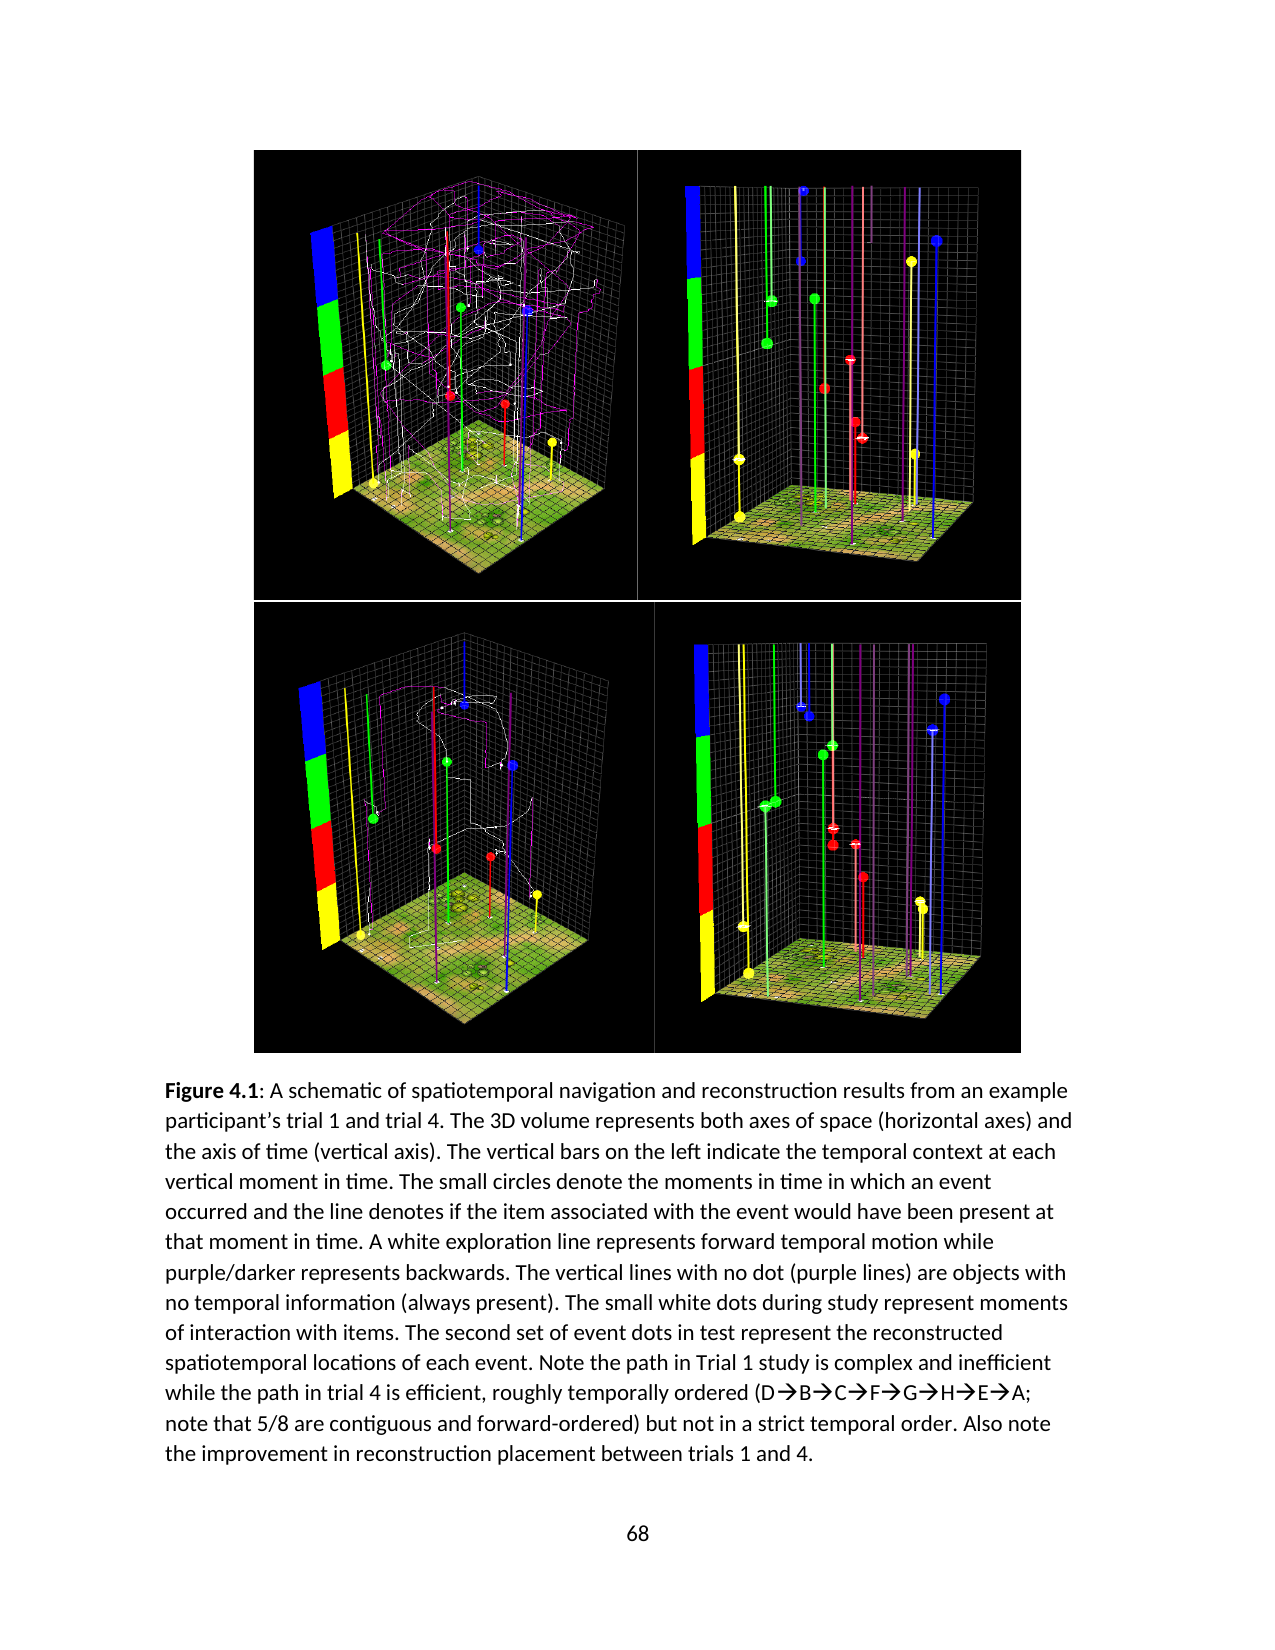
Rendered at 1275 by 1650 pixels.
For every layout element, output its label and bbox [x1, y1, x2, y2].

picture [254, 602, 1021, 1053]
picture [253, 150, 1022, 600]
